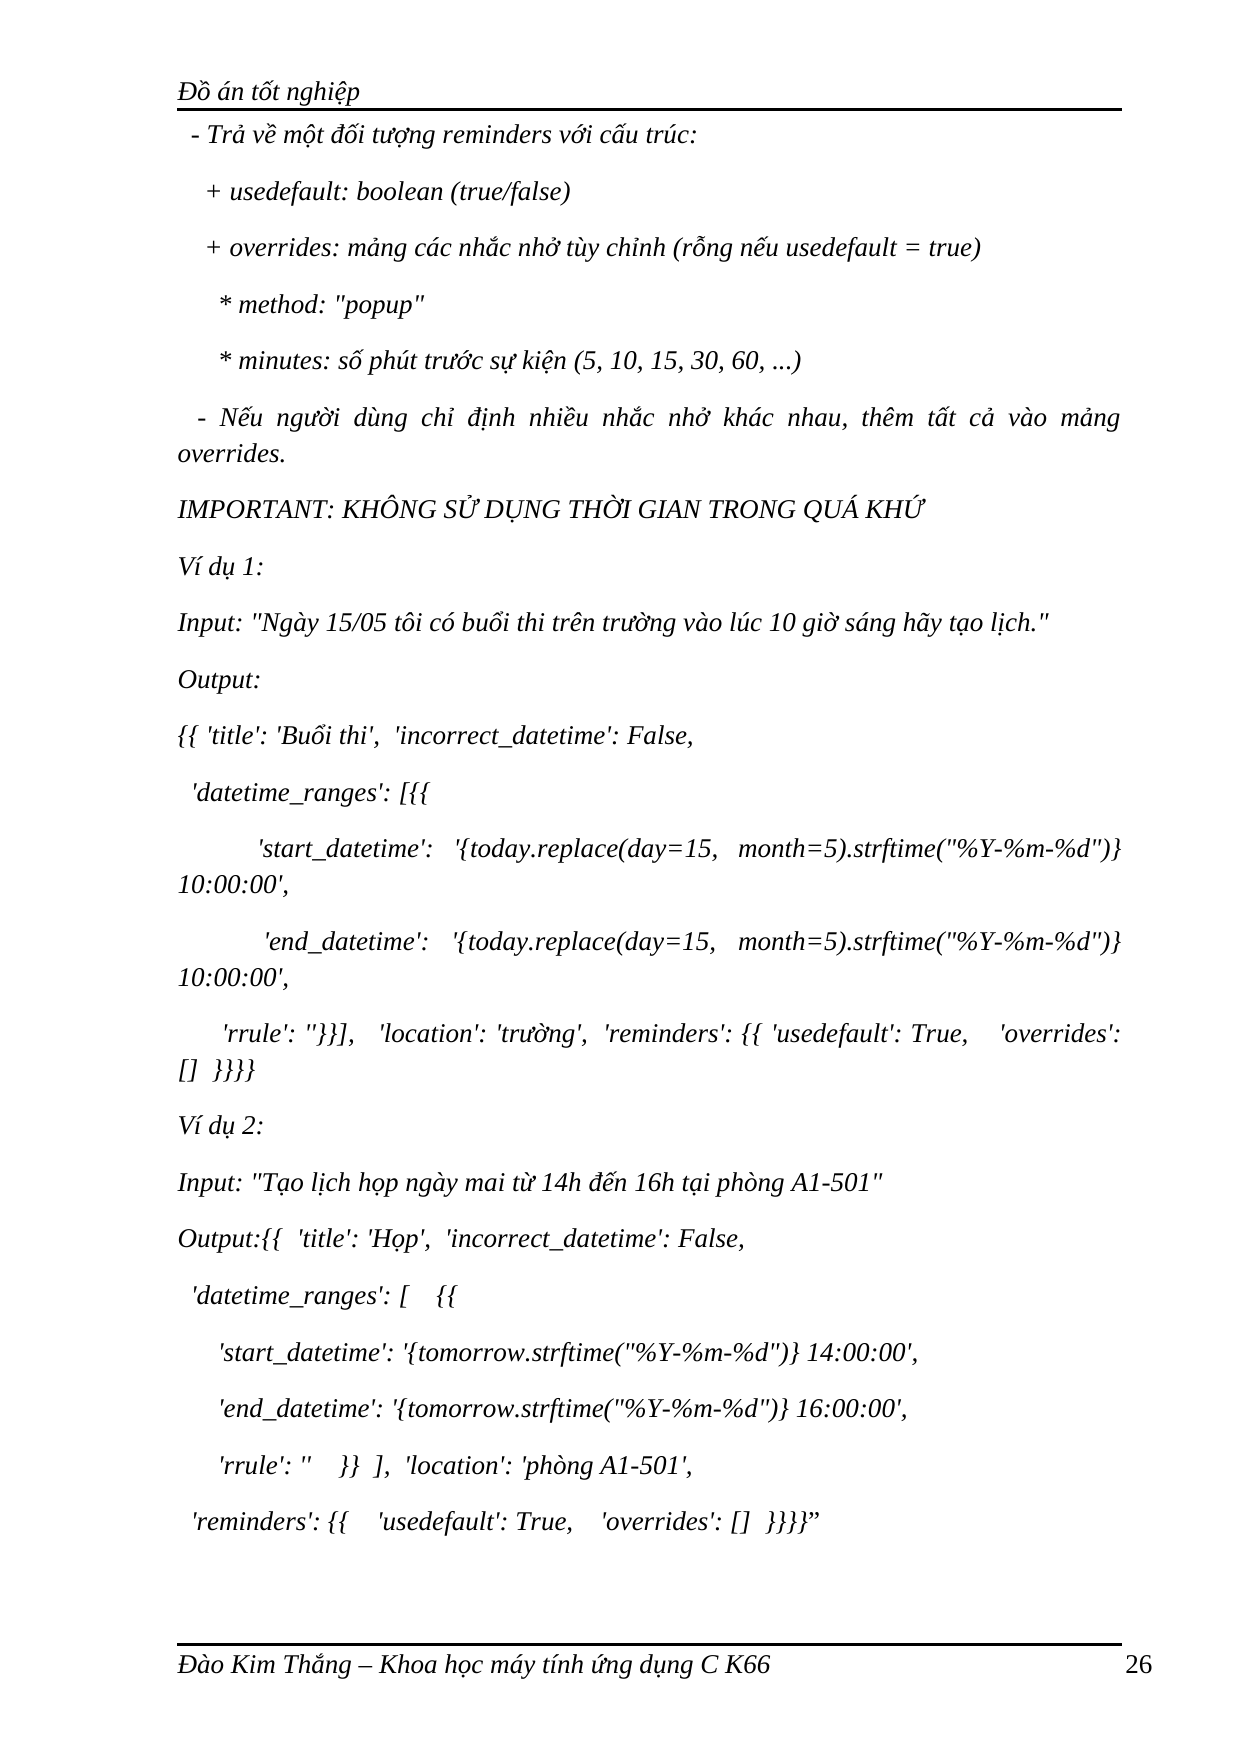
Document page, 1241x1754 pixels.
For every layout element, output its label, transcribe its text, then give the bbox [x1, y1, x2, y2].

text 'reminders': {{ 'usedefault': True, 'overrides': [] }}}}” [177, 1505, 1122, 1537]
text Output: [177, 663, 1122, 694]
text + overrides: mảng các nhắc nhở tùy chỉnh (rỗng nếu usedefault = true) [177, 231, 1122, 262]
text IMPORTANT: KHÔNG SỬ DỤNG THỜI GIAN TRONG QUÁ KHỨ [177, 493, 1122, 524]
text 'start_datetime': '{today.replace(day=15, month=5).strftime("%Y-%m-%d")} 10:00:00', [177, 833, 1122, 899]
text * minutes: số phút trước sự kiện (5, 10, 15, 30, 60, ...) [177, 344, 1122, 376]
text - Trả về một đối tượng reminders với cấu trúc: [177, 118, 1122, 149]
text Ví dụ 2: [177, 1109, 1122, 1141]
text 'end_datetime': '{tomorrow.strftime("%Y-%m-%d")} 16:00:00', [177, 1392, 1122, 1423]
text + usedefault: boolean (true/false) [177, 175, 1122, 206]
text Input: "Tạo lịch họp ngày mai từ 14h đến 16h tại phòng A1-501" [177, 1166, 1122, 1197]
text Output:{{ 'title': 'Họp', 'incorrect_datetime': False, [177, 1223, 1122, 1254]
text 'datetime_ranges': [ {{ [177, 1279, 1122, 1310]
text 'end_datetime': '{today.replace(day=15, month=5).strftime("%Y-%m-%d")} 10:00:00', [177, 925, 1122, 992]
text Input: "Ngày 15/05 tôi có buổi thi trên trường vào lúc 10 giờ sáng hãy tạo lịch." [177, 606, 1122, 637]
text 'rrule': ''}}], 'location': 'trường', 'reminders': {{ 'usedefault': True, 'overrides': [] }}}} [177, 1017, 1122, 1084]
text * method: "popup" [177, 288, 1122, 319]
text {{ 'title': 'Buổi thi', 'incorrect_datetime': False, [177, 719, 1122, 751]
text 'rrule': '' }} ], 'location': 'phòng A1-501', [177, 1449, 1122, 1480]
text Ví dụ 1: [177, 550, 1122, 581]
text - Nếu người dùng chỉ định nhiều nhắc nhở khác nhau, thêm tất cả vào mảng overrides. [177, 401, 1122, 468]
text 'datetime_ranges': [{{ [177, 776, 1122, 807]
text 'start_datetime': '{tomorrow.strftime("%Y-%m-%d")} 14:00:00', [177, 1336, 1122, 1367]
